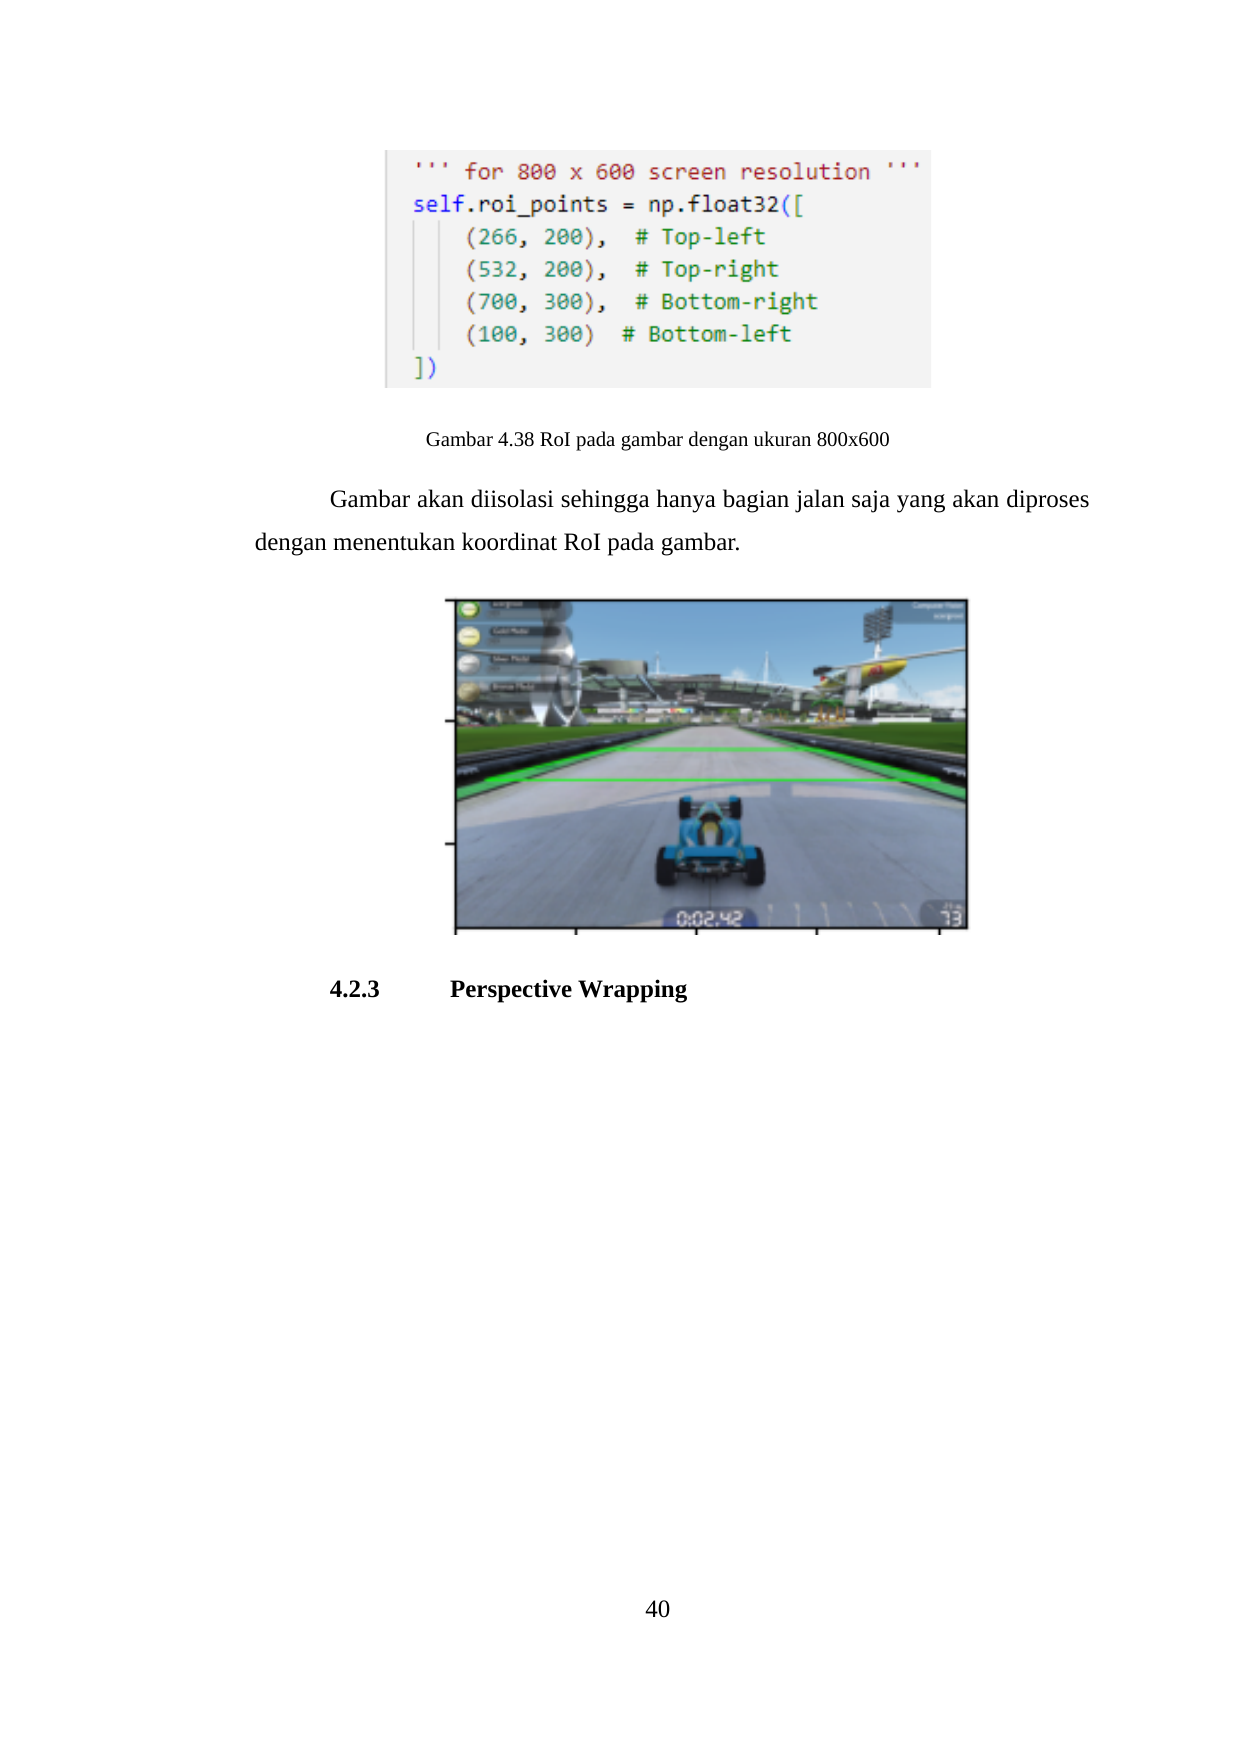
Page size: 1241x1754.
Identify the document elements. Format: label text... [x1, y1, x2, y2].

picture [444, 595, 976, 935]
picture [384, 150, 932, 388]
subtitle Perspective Wrapping [254, 974, 1090, 1003]
text Gambar akan diisolasi sehingga hanya bagian jalan saja yang akan diproses dengan menentukan koordinat RoI pada gambar. [254, 484, 1090, 556]
